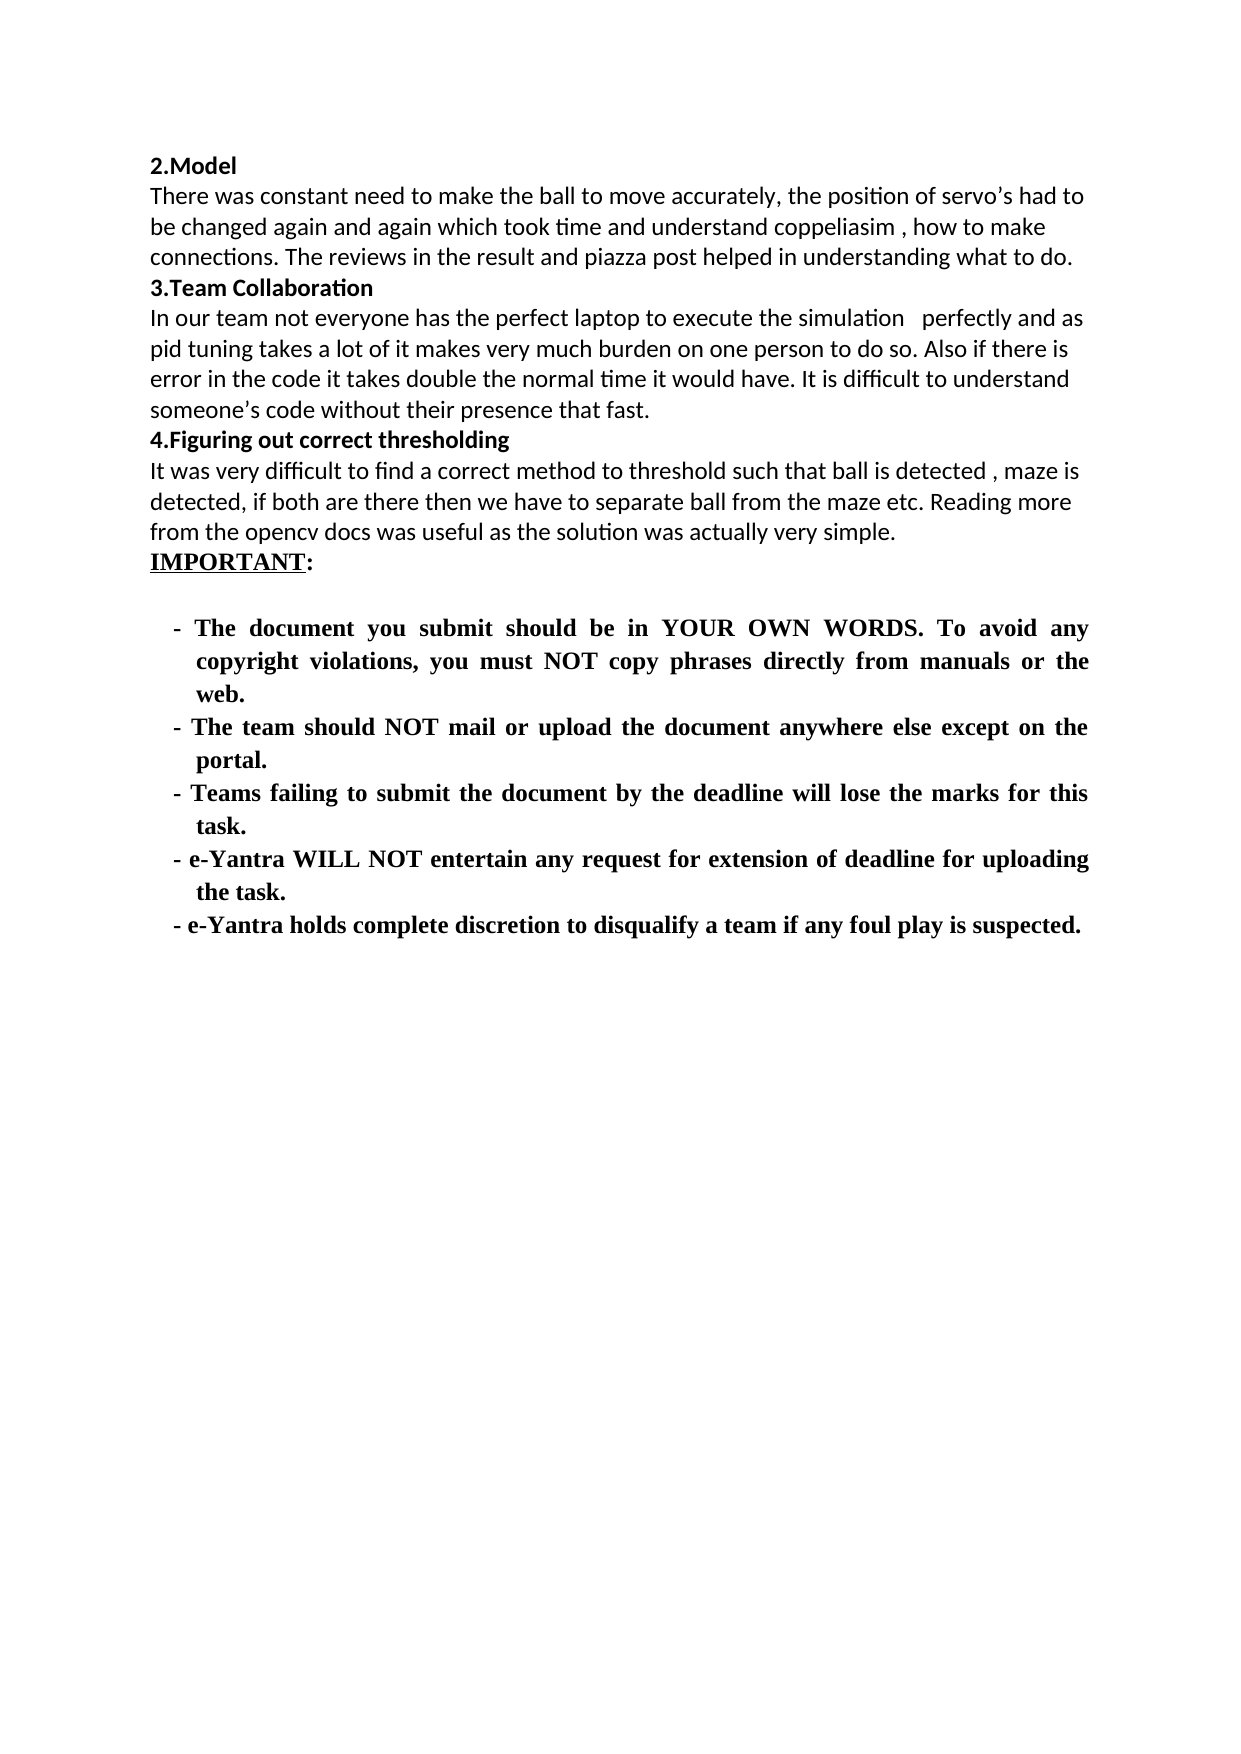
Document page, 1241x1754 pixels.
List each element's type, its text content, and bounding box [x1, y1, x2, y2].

text - The document you submit should be in YOUR OWN WORDS. To avoid any copyright violations, you must NOT copy phrases directly from manuals or the web. [173, 613, 1090, 708]
text 4.Figuring out correct thresholding [150, 425, 1090, 455]
text - e-Yantra WILL NOT entertain any request for extension of deadline for uploading the task. [173, 844, 1090, 906]
text There was constant need to make the ball to move accurately, the position of servo’s had to be changed again and again which took time and understand coppeliasim , how to make connections. The reviews in the result and piazza post helped in understanding what to do. [150, 181, 1090, 272]
text In our team not everyone has the perfect laptop to execute the simulation perfectly and as pid tuning takes a lot of it makes very much burden on one person to do so. Also if there is error in the code it takes double the normal time it would have. It is difficult to understand someone’s code without their presence that fast. [150, 303, 1090, 425]
text It was very difficult to find a correct method to threshold such that ball is detected , maze is detected, if both are there then we have to separate ball from the maze etc. Reading more from the opencv docs was useful as the solution was actually very simple. [150, 455, 1090, 547]
text - Teams failing to submit the document by the deadline will lose the marks for this task. [173, 778, 1090, 840]
text IMPORTANT: [150, 547, 1090, 576]
text - The team should NOT mail or upload the document anywhere else except on the portal. [173, 712, 1090, 774]
text 2.Model [150, 150, 1090, 181]
text - e-Yantra holds complete discretion to disqualify a team if any foul play is suspected. [173, 910, 1090, 939]
text 3.Team Collaboration [150, 272, 1090, 303]
